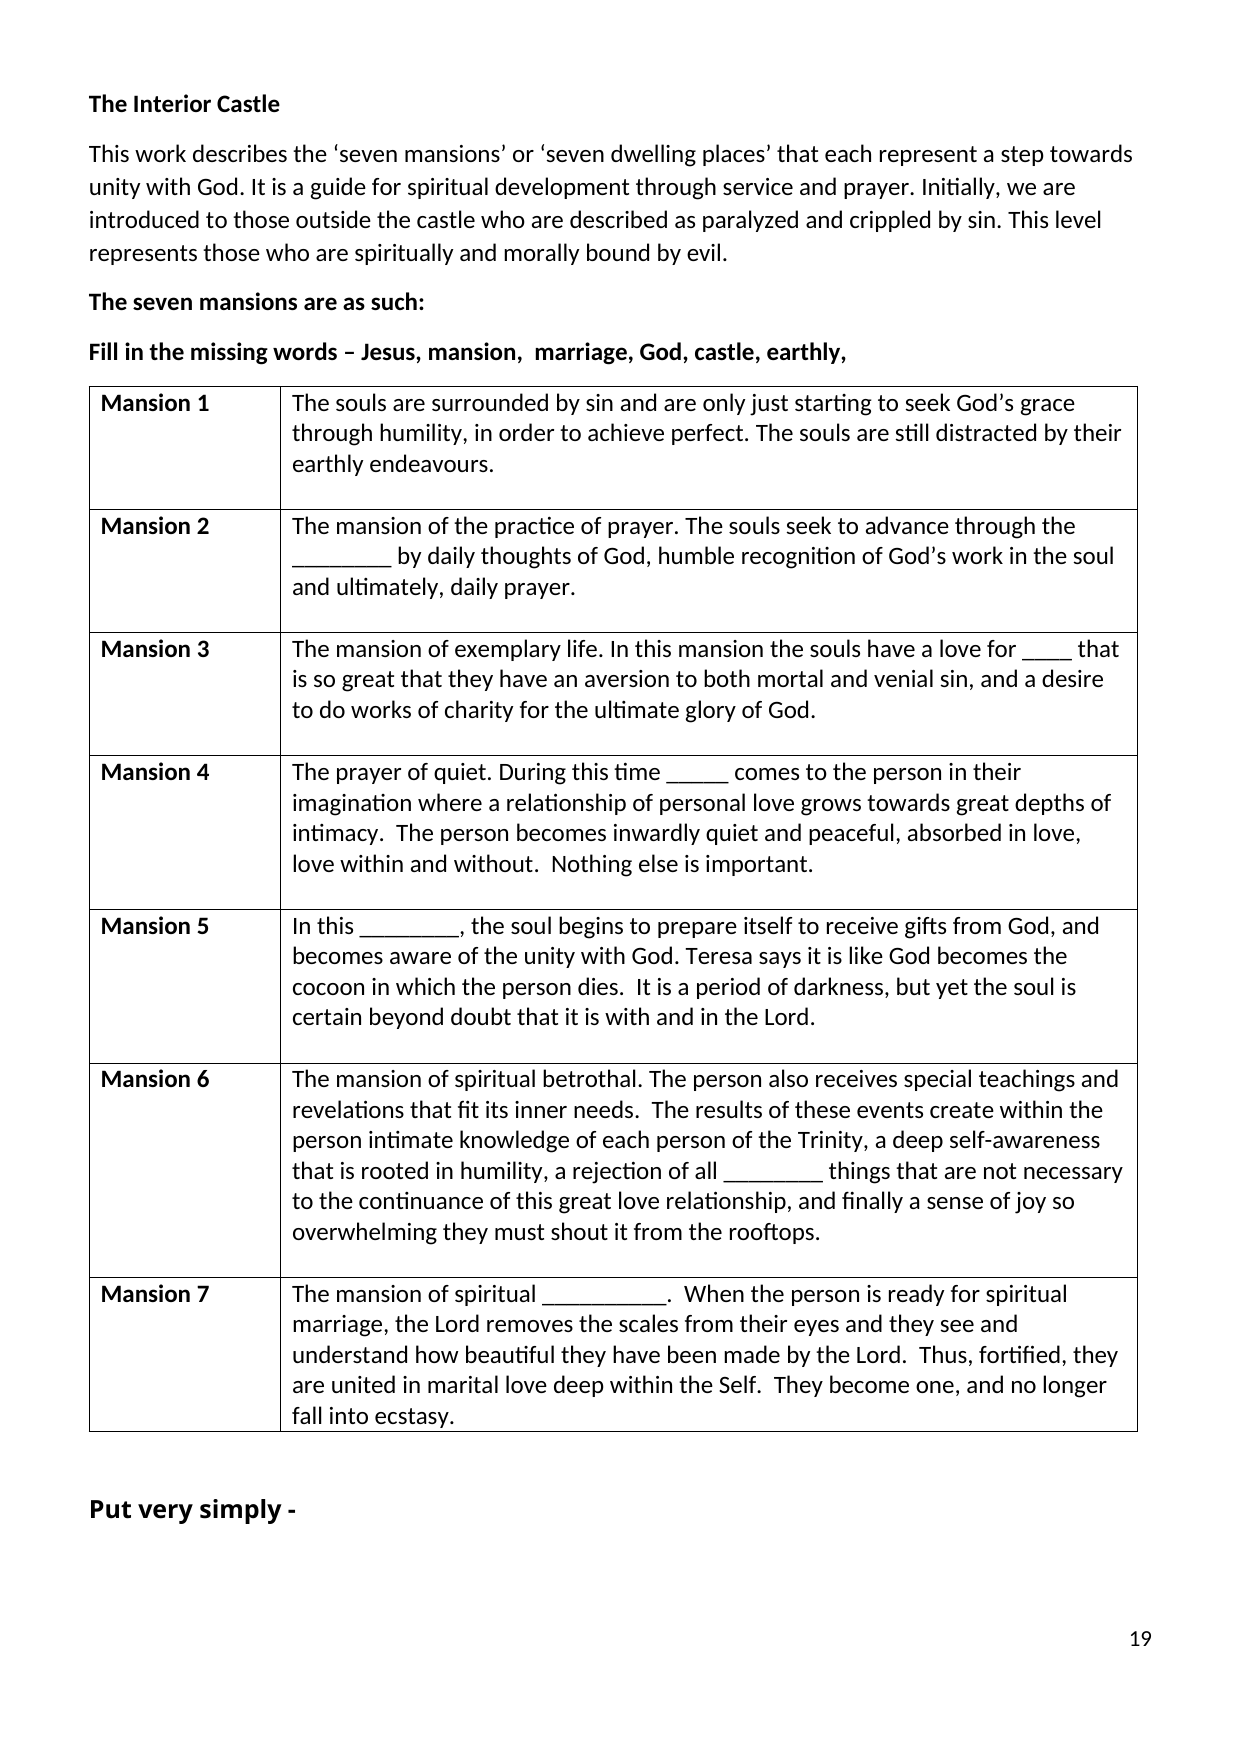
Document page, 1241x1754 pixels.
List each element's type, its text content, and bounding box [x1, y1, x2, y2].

text Put very simply - [89, 1491, 1152, 1525]
table_header Mansion 1 [90, 387, 280, 509]
table_cell In this ________, the soul begins to prepare itself to receive gifts from God, and becomes aware of the unity with God. Teresa says it is like God becomes the cocoon in which the person dies. It is a period of darkness, but yet the soul is certain beyond doubt that it is with and in the Lord. [281, 910, 1137, 1062]
text The Interior Castle [89, 89, 1152, 119]
table_cell Mansion 5 [90, 910, 280, 1062]
table_cell Mansion 2 [90, 510, 280, 632]
table_cell The mansion of spiritual __________. When the person is ready for spiritual marriage, the Lord removes the scales from their eyes and they see and understand how beautiful they have been made by the Lord. Thus, fortified, they are united in marital love deep within the Self. They become one, and no longer fall into ecstasy. [281, 1278, 1137, 1431]
table_cell Mansion 6 [90, 1064, 280, 1277]
text The seven mansions are as such: [89, 287, 1152, 317]
table_cell Mansion 3 [90, 633, 280, 755]
text Fill in the missing words – Jesus, mansion, marriage, God, castle, earthly, [89, 336, 1152, 367]
table_cell The mansion of exemplary life. In this mansion the souls have a love for ____ that is so great that they have an aversion to both mortal and venial sin, and a desire to do works of charity for the ultimate glory of God. [281, 633, 1137, 755]
table_header The souls are surrounded by sin and are only just starting to seek God’s grace through humility, in order to achieve perfect. The souls are still distracted by their earthly endeavours. [281, 387, 1137, 509]
table_cell The prayer of quiet. During this time _____ comes to the person in their imagination where a relationship of personal love grows towards great depths of intimacy. The person becomes inwardly quiet and peaceful, absorbed in love, love within and without. Nothing else is important. [281, 756, 1137, 909]
table_cell The mansion of spiritual betrothal. The person also receives special teachings and revelations that fit its inner needs. The results of these events create within the person intimate knowledge of each person of the Trinity, a deep self-awareness that is rooted in humility, a rejection of all ________ things that are not necessary to the continuance of this great love relationship, and finally a sense of joy so overwhelming they must shout it from the rooftops. [281, 1064, 1137, 1277]
text This work describes the ‘seven mansions’ or ‘seven dwelling places’ that each represent a step towards unity with God. It is a guide for spiritual development through service and prayer. Initially, we are introduced to those outside the castle who are described as paralyzed and crippled by sin. This level represents those who are spiritually and morally bound by evil. [89, 138, 1152, 267]
table_cell Mansion 7 [90, 1278, 280, 1431]
table_cell The mansion of the practice of prayer. The souls seek to advance through the ________ by daily thoughts of God, humble recognition of God’s work in the soul and ultimately, daily prayer. [281, 510, 1137, 632]
table_cell Mansion 4 [90, 756, 280, 909]
